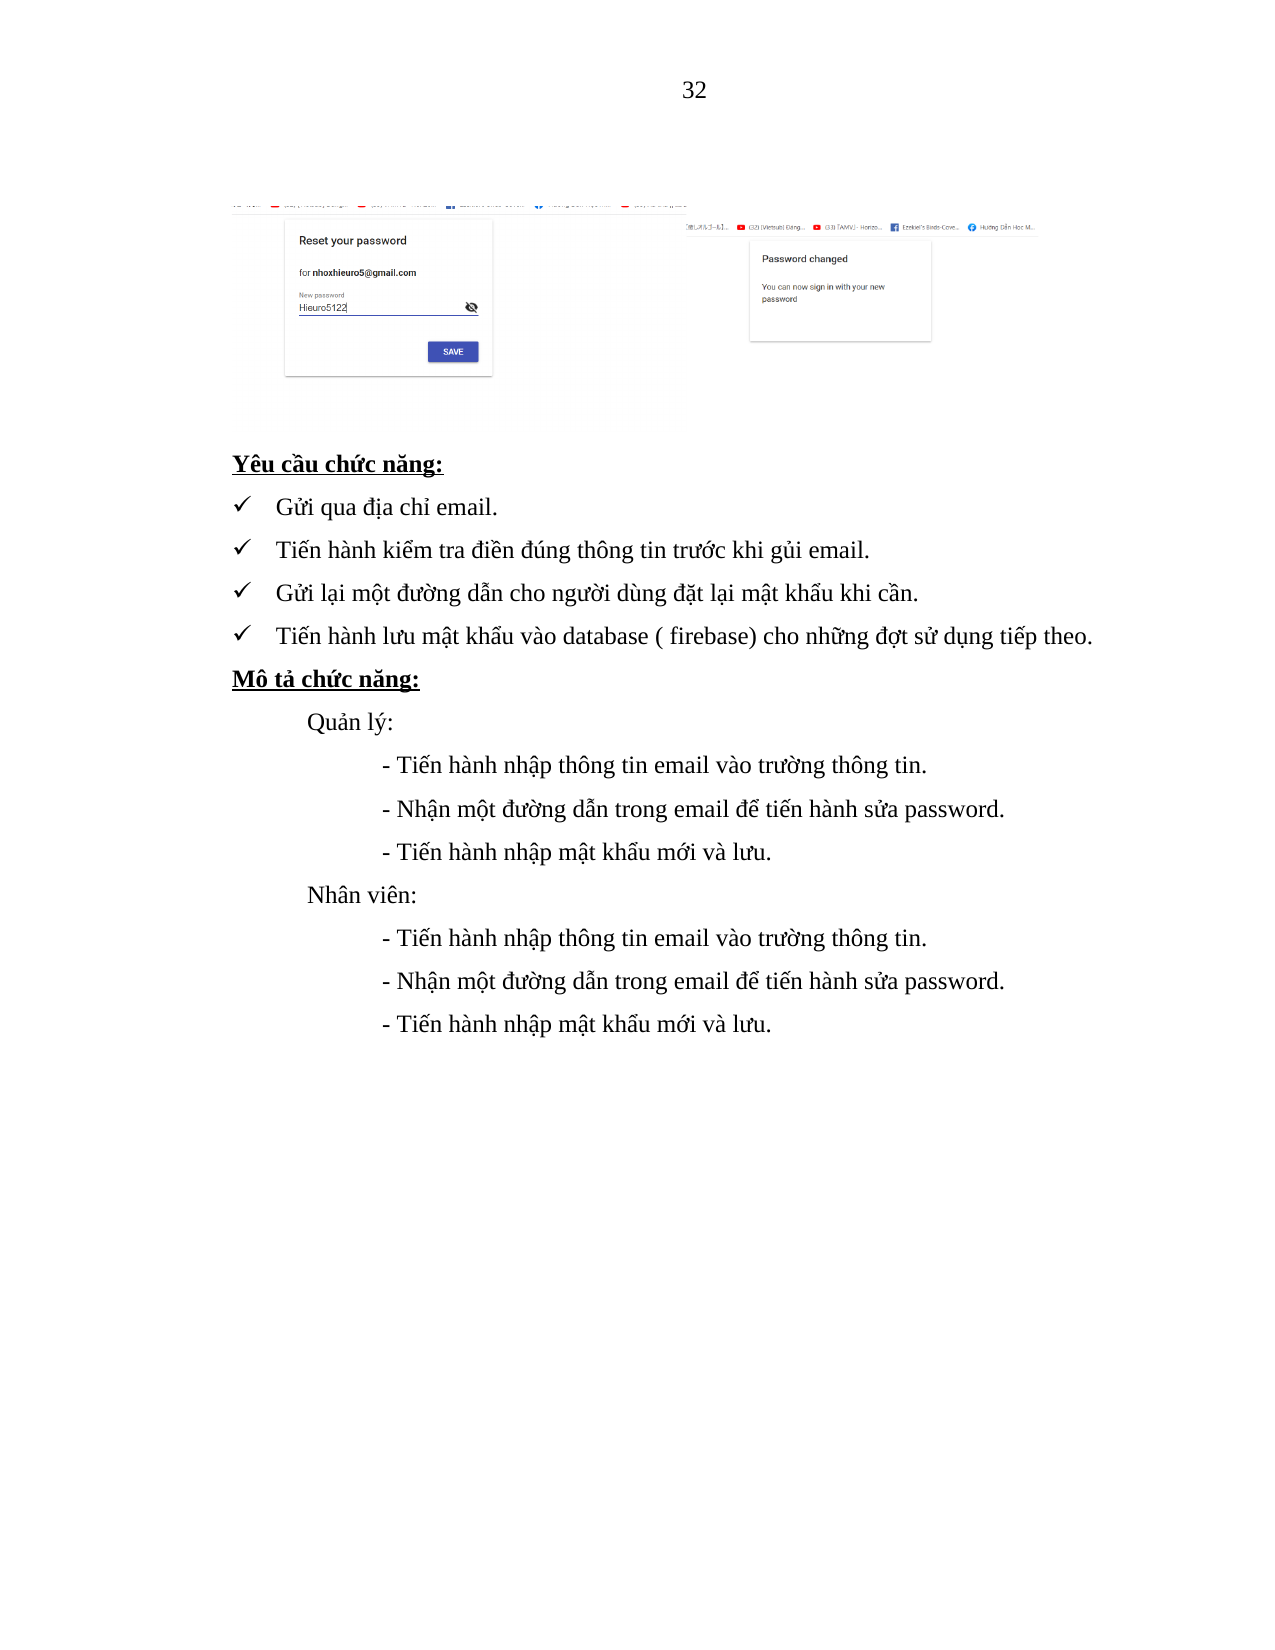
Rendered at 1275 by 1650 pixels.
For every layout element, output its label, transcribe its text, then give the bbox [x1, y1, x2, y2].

text Yêu cầu chức năng: [232, 449, 1157, 477]
picture [231, 206, 1039, 432]
text - Tiến hành nhập mật khẩu mới và lưu. [232, 1009, 1157, 1038]
list Gửi lại một đường dẫn cho người dùng đặt lại mật khẩu khi cần. [232, 578, 1157, 607]
text Mô tả chức năng: [232, 664, 1157, 693]
text - Nhận một đường dẫn trong email để tiến hành sửa password. [232, 794, 1157, 822]
text Quản lý: [232, 707, 1157, 736]
text - Tiến hành nhập mật khẩu mới và lưu. [232, 837, 1157, 866]
text Nhân viên: [232, 880, 1157, 909]
list Tiến hành lưu mật khẩu vào database ( firebase) cho những đợt sử dụng tiếp theo. [232, 621, 1157, 650]
text - Tiến hành nhập thông tin email vào trường thông tin. [232, 751, 1157, 779]
list Tiến hành kiểm tra điền đúng thông tin trước khi gủi email. [232, 535, 1157, 564]
text - Tiến hành nhập thông tin email vào trường thông tin. [232, 923, 1157, 952]
list Gửi qua địa chỉ email. [232, 492, 1157, 521]
text - Nhận một đường dẫn trong email để tiến hành sửa password. [232, 966, 1157, 995]
